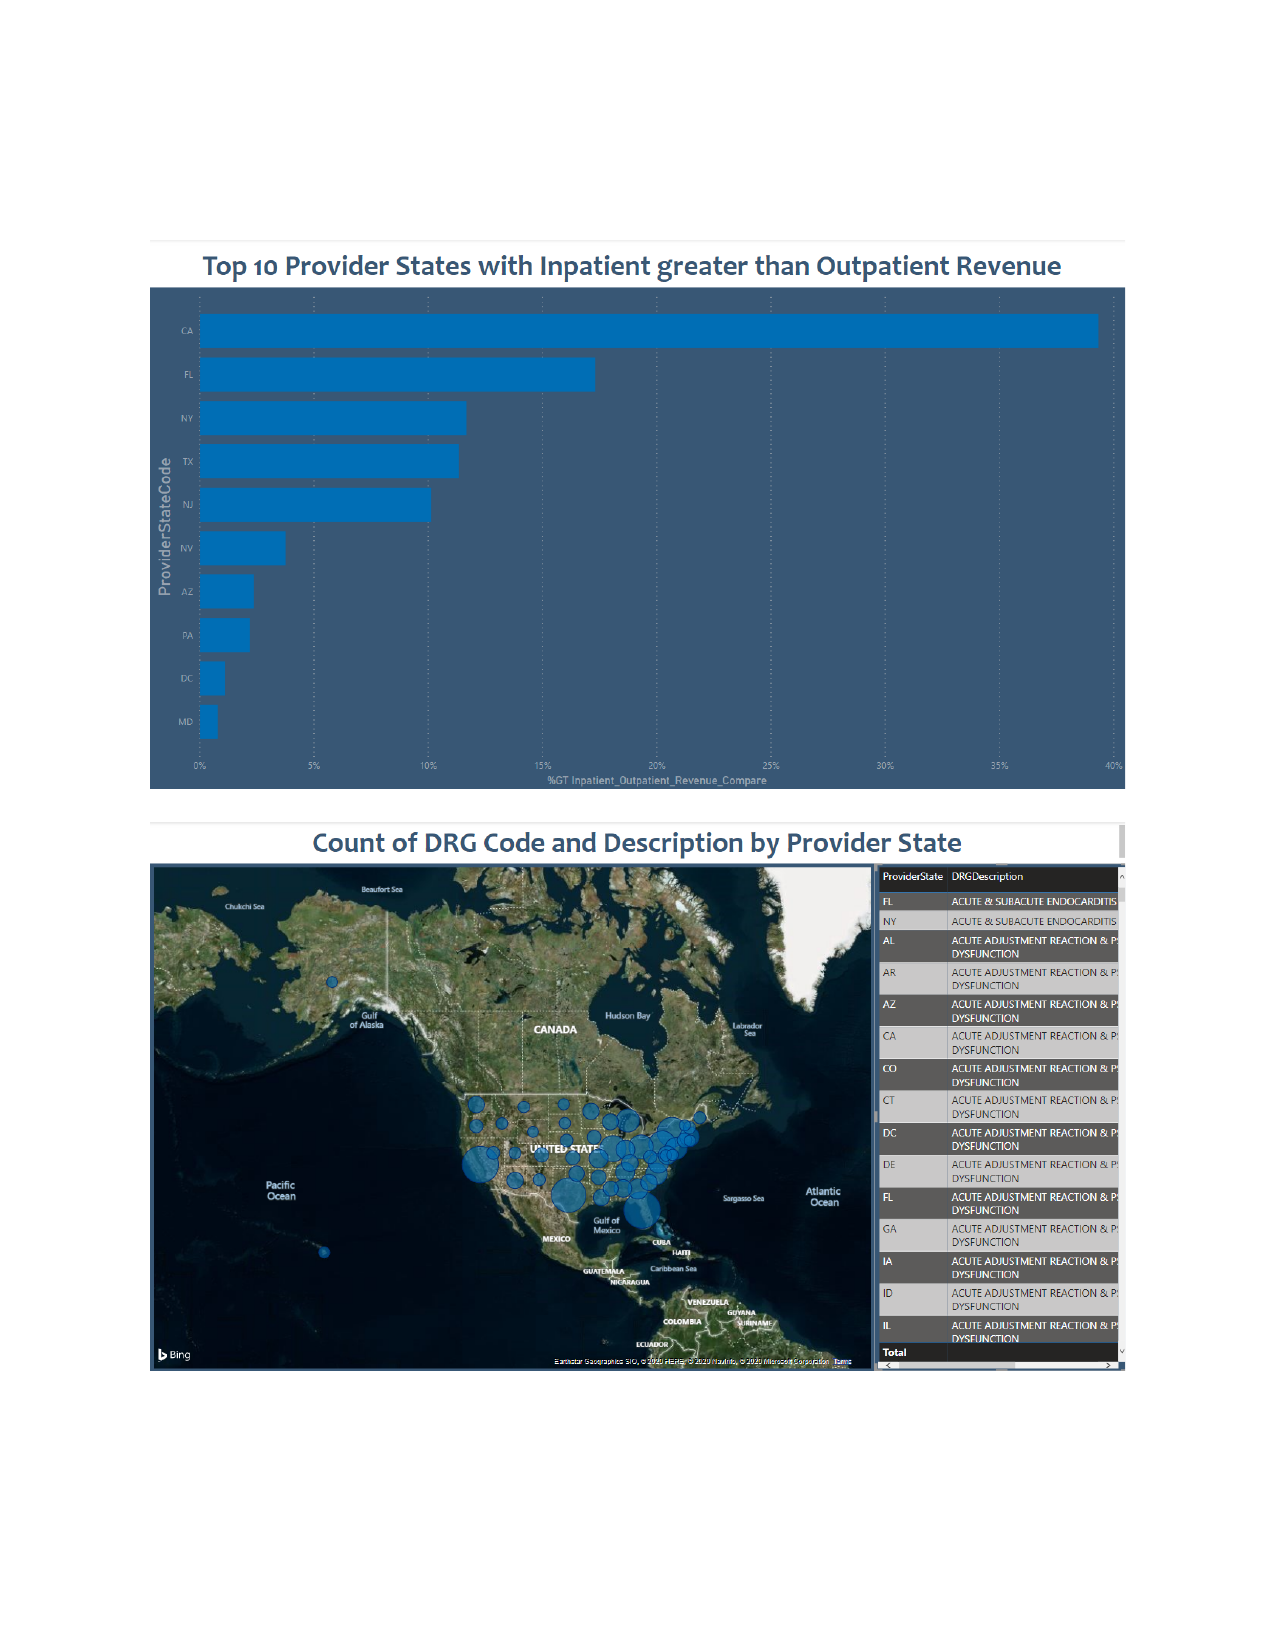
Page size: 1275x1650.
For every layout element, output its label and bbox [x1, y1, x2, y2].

picture [150, 822, 1125, 1371]
picture [150, 240, 1125, 789]
